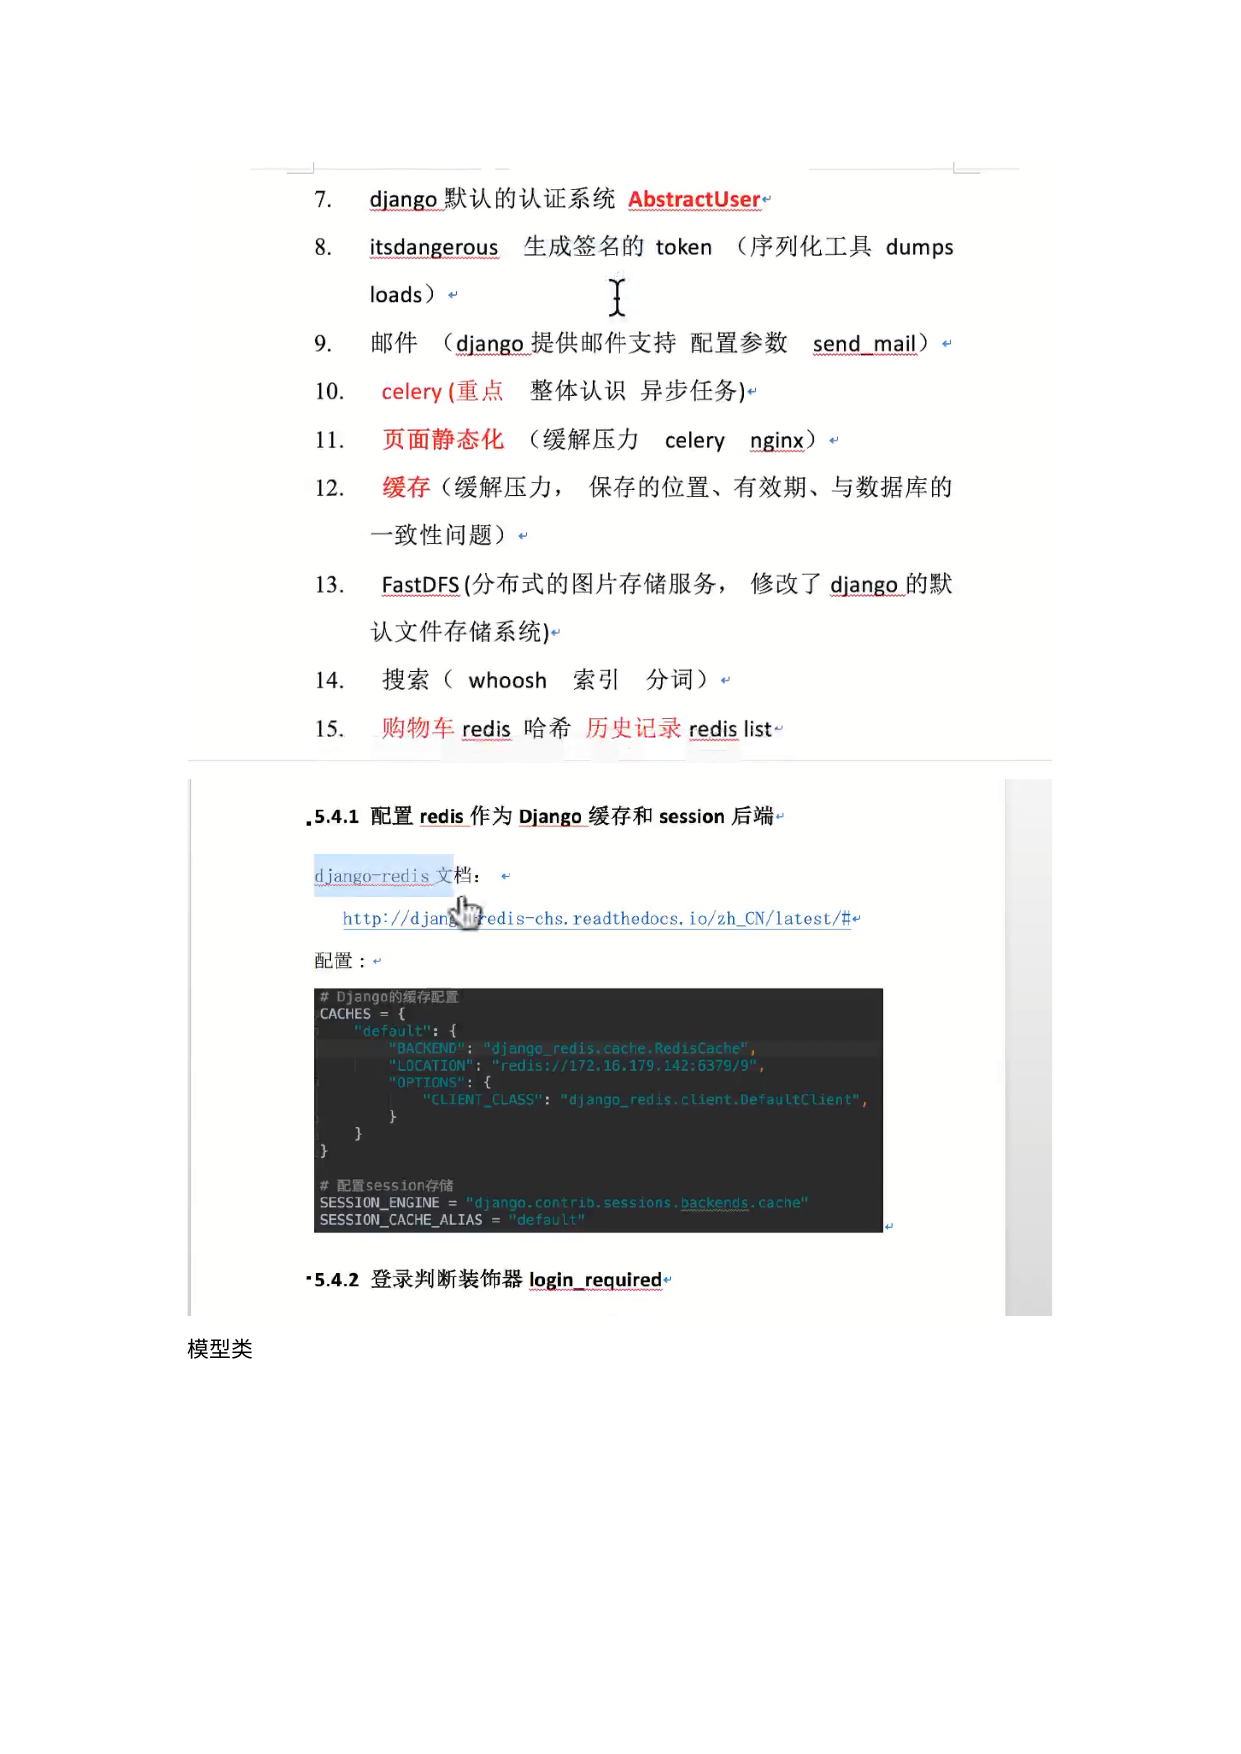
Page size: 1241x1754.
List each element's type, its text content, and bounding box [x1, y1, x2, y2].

picture [187, 779, 1053, 1316]
text 模型类 [187, 1332, 1053, 1364]
picture [187, 162, 1053, 763]
